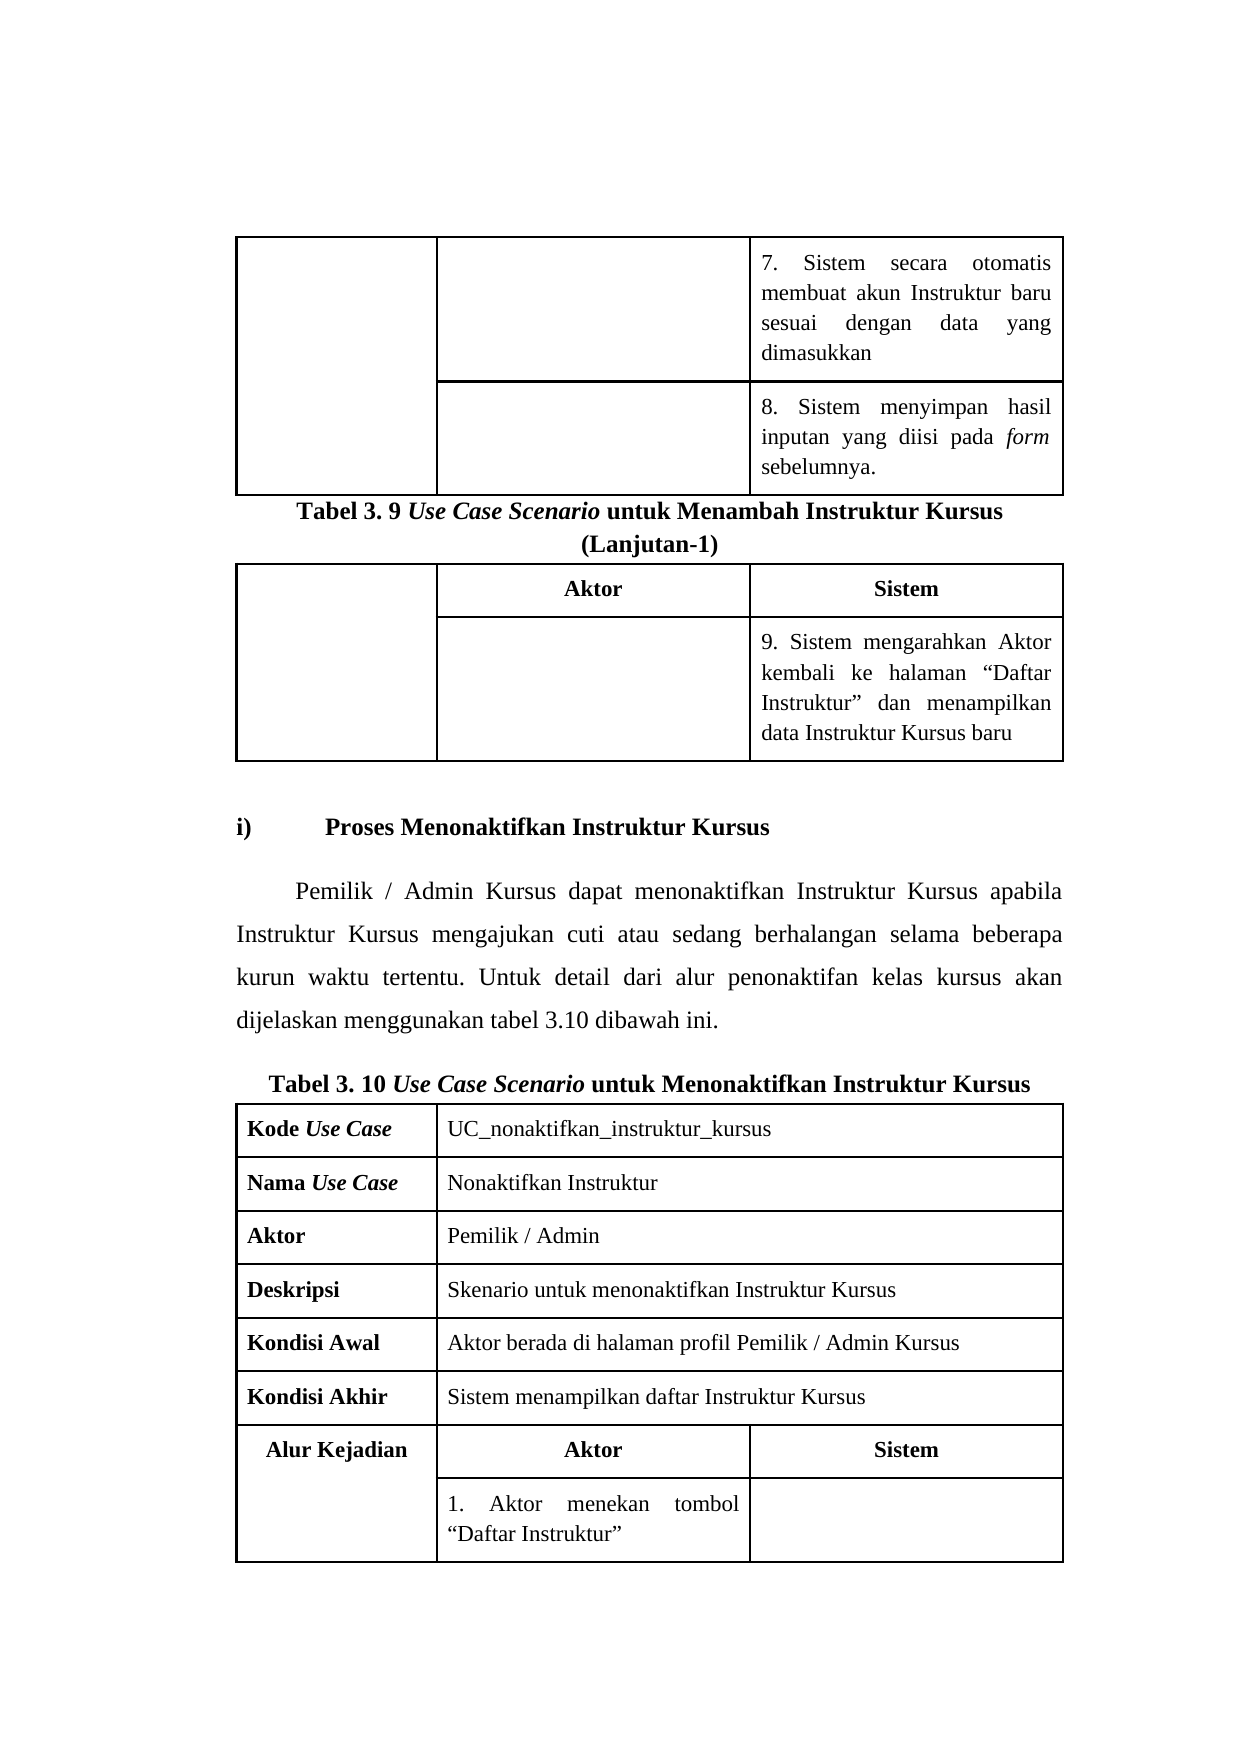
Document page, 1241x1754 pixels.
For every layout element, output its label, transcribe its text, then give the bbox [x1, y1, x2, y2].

table_cell Aktor [238, 1212, 436, 1263]
text Pemilik / Admin Kursus dapat menonaktifkan Instruktur Kursus apabila Instruktur Kursus mengajukan cuti atau sedang berhalangan selama beberapa kurun waktu tertentu. Untuk detail dari alur penonaktifan kelas kursus akan dijelaskan menggunakan tabel 3.10 dibawah ini. [236, 876, 1063, 1034]
table_header Aktor [438, 565, 749, 616]
table_cell [438, 238, 749, 380]
table_cell 7. Sistem secara otomatis membuat akun Instruktur baru sesuai dengan data yang dimasukkan [751, 238, 1062, 380]
table_cell Nonaktifkan Instruktur [438, 1158, 1062, 1209]
table_cell Skenario untuk menonaktifkan Instruktur Kursus [438, 1265, 1062, 1317]
table_cell Nama Use Case [238, 1158, 436, 1209]
table_cell Deskripsi [238, 1265, 436, 1317]
table_cell Sistem [751, 1426, 1062, 1477]
table_header [238, 565, 436, 760]
table_cell Alur Kejadian [238, 1426, 436, 1561]
table_cell Sistem menampilkan daftar Instruktur Kursus [438, 1372, 1062, 1424]
table_cell [438, 618, 749, 760]
text Tabel 3. 9 Use Case Scenario untuk Menambah Instruktur Kursus (Lanjutan-1) [236, 496, 1063, 558]
table_cell 9. Sistem mengarahkan Aktor kembali ke halaman “Daftar Instruktur” dan menampilkan data Instruktur Kursus baru [751, 618, 1062, 760]
table_header Kode Use Case [238, 1105, 436, 1156]
subtitle Proses Menonaktifkan Instruktur Kursus [236, 812, 1063, 841]
table_cell Pemilik / Admin [438, 1212, 1062, 1263]
text Tabel 3. Use Case Scenario untuk Menonaktifkan Instruktur Kursus [236, 1069, 1063, 1098]
table_cell Aktor berada di halaman profil Pemilik / Admin Kursus [438, 1319, 1062, 1370]
table_header Sistem [751, 565, 1062, 616]
table_cell 8. Sistem menyimpan hasil inputan yang diisi pada form sebelumnya. [751, 383, 1062, 494]
table_cell Aktor [438, 1426, 749, 1477]
table_cell [438, 383, 749, 494]
table_header UC_nonaktifkan_instruktur_kursus [438, 1105, 1062, 1156]
table_cell [751, 1479, 1062, 1561]
table_cell 1. Aktor menekan tombol “Daftar Instruktur” [438, 1479, 749, 1561]
table_cell Kondisi Akhir [238, 1372, 436, 1424]
table_cell Kondisi Awal [238, 1319, 436, 1370]
